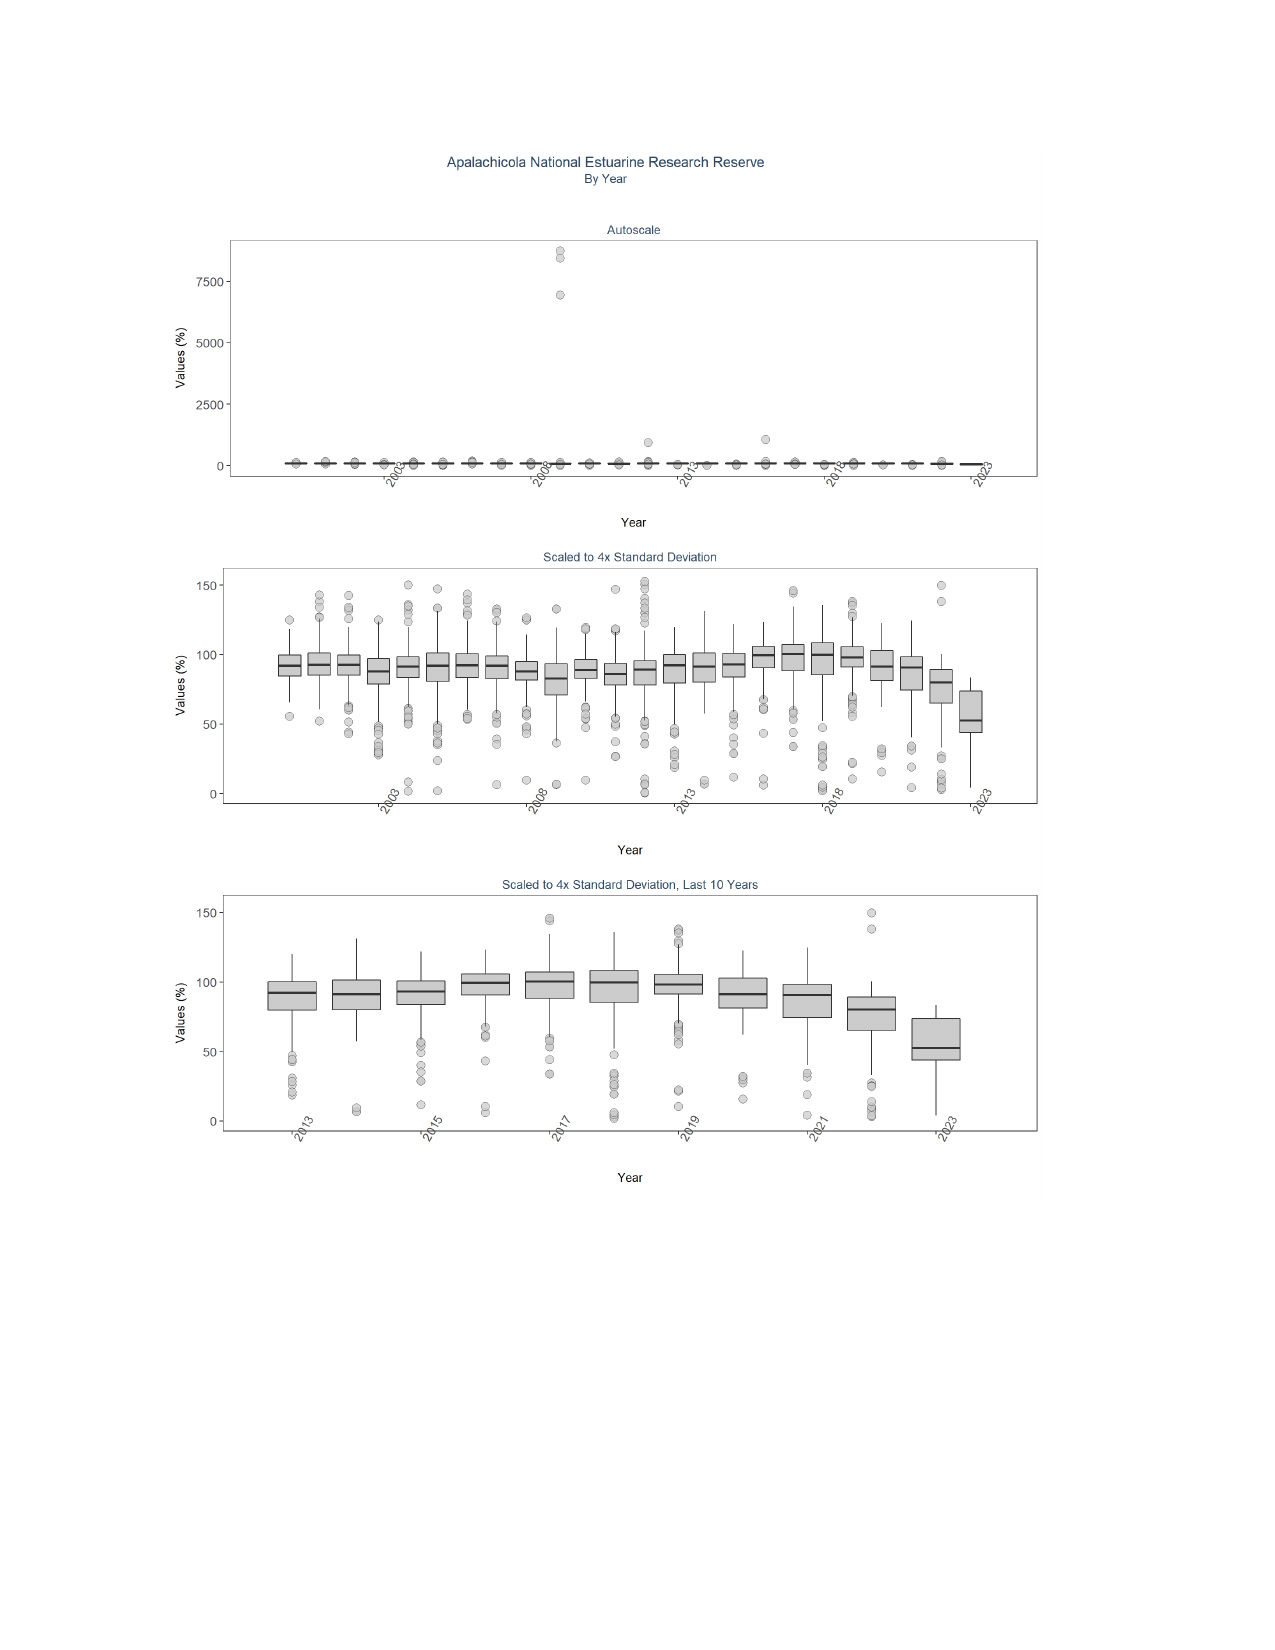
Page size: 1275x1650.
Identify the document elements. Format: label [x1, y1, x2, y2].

picture [168, 150, 1044, 1200]
